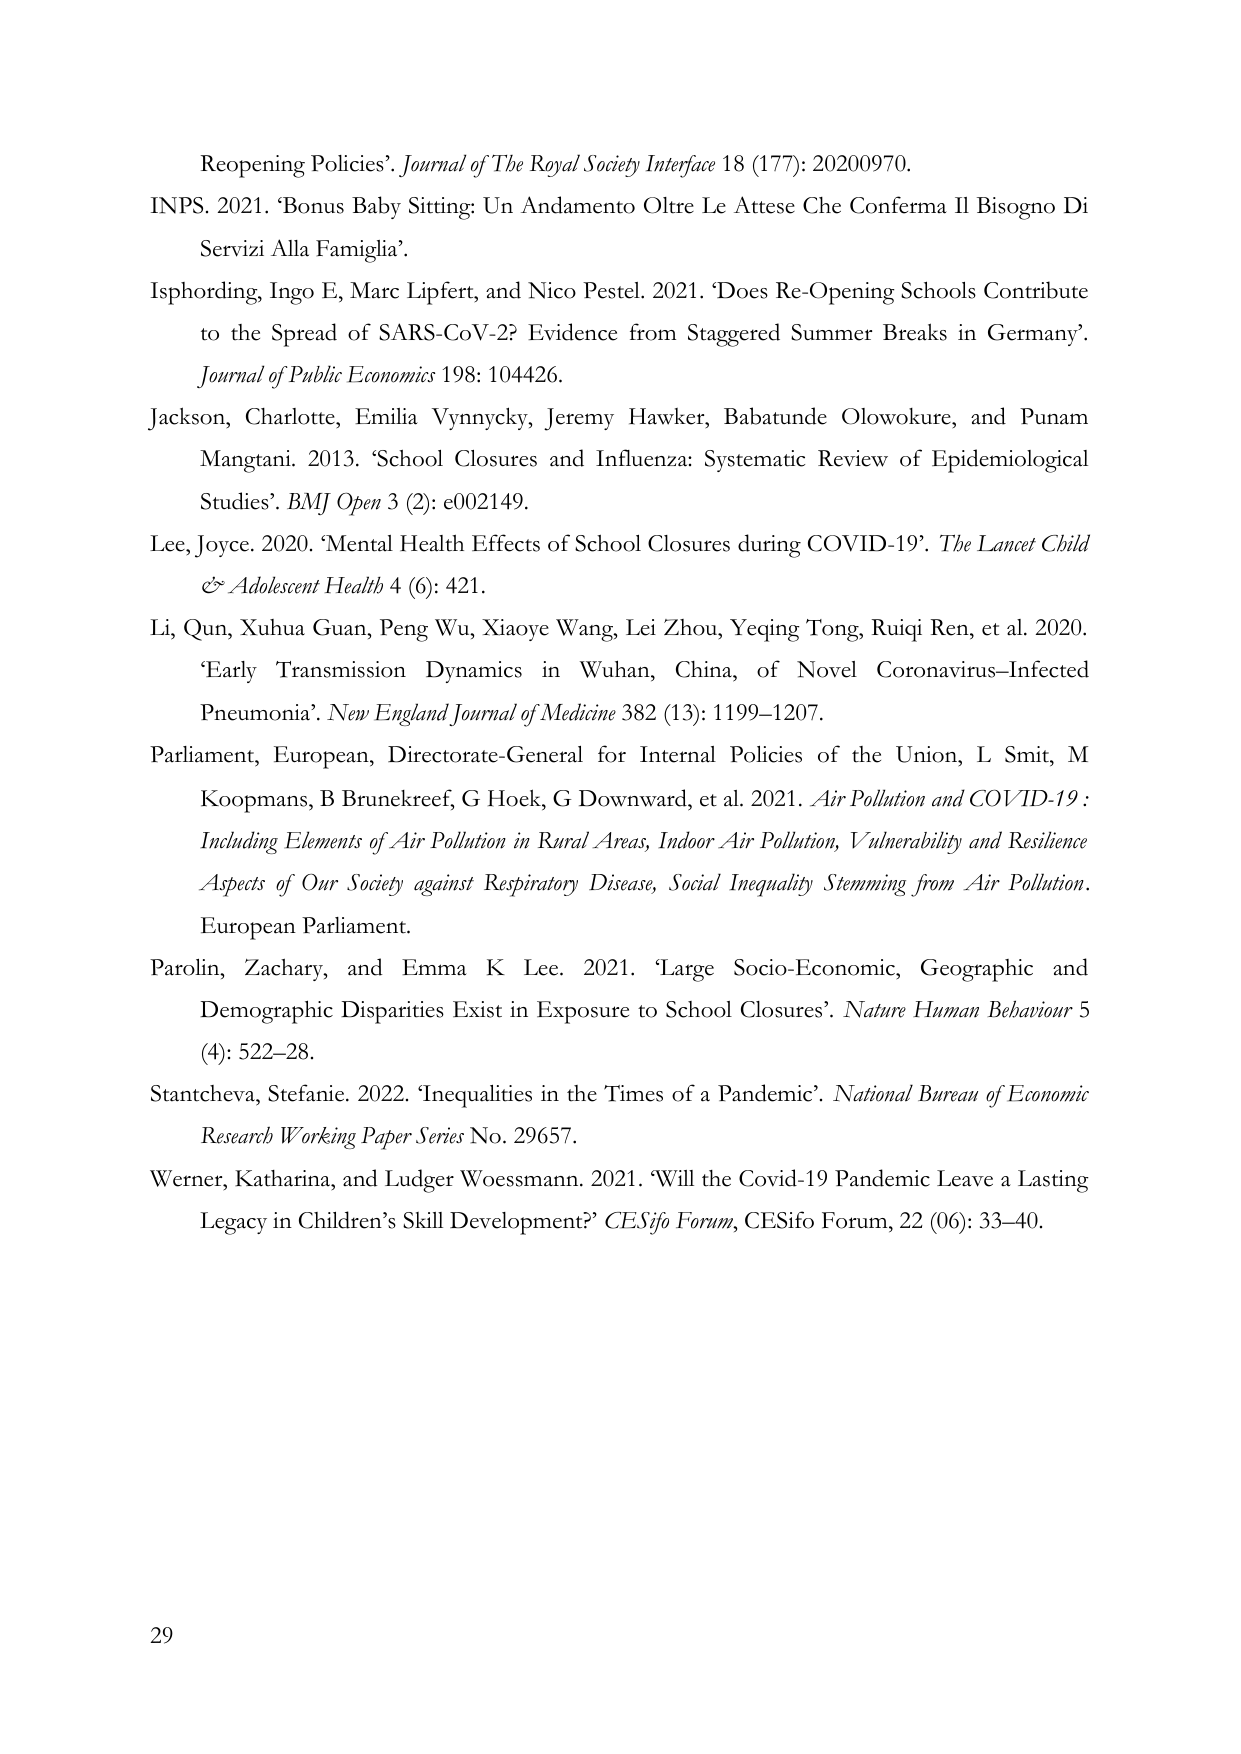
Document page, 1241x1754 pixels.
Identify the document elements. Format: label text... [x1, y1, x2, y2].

text Werner, Katharina, and Ludger Woessmann. 2021. ‘Will the Covid-19 Pandemic Leave a Lasting Legacy in Children’s Skill Development?’ CESifo Forum, CESifo Forum, 22 (06): 33–40. [150, 1164, 1090, 1235]
text INPS. 2021. ‘Bonus Baby Sitting: Un Andamento Oltre Le Attese Che Conferma Il Bisogno Di Servizi Alla Famiglia’. [150, 192, 1090, 262]
text Li, Qun, Xuhua Guan, Peng Wu, Xiaoye Wang, Lei Zhou, Yeqing Tong, Ruiqi Ren, et al. 2020. ‘Early Transmission Dynamics in Wuhan, China, of Novel Coronavirus–Infected Pneumonia’. New England Journal of Medicine 382 (13): 1199–1207. [150, 614, 1090, 727]
text Parliament, European, Directorate-General for Internal Policies of the Union, L Smit, M Koopmans, B Brunekreef, G Hoek, G Downward, et al. 2021. Air Pollution and COVID-19 : Including Elements of Air Pollution in Rural Areas, Indoor Air Pollution, Vulnerability and Resilience Aspects of Our Society against Respiratory Disease, Social Inequality Stemming from Air Pollution. European Parliament. [150, 741, 1090, 939]
text Parolin, Zachary, and Emma K Lee. 2021. ‘Large Socio-Economic, Geographic and Demographic Disparities Exist in Exposure to School Closures’. Nature Human Behaviour 5 (4): 522–28. [150, 954, 1090, 1066]
text Isphording, Ingo E, Marc Lipfert, and Nico Pestel. 2021. ‘Does Re-Opening Schools Contribute to the Spread of SARS-CoV-2? Evidence from Staggered Summer Breaks in Germany’. Journal of Public Economics 198: 104426. [150, 277, 1090, 389]
text Stantcheva, Stefanie. 2022. ‘Inequalities in the Times of a Pandemic’. National Bureau of Economic Research Working Paper Series No. 29657. [150, 1080, 1090, 1151]
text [150, 150, 1090, 178]
text Lee, Joyce. 2020. ‘Mental Health Effects of School Closures during COVID-19’. The Lancet Child & Adolescent Health 4 (6): 421. [150, 530, 1090, 600]
text Jackson, Charlotte, Emilia Vynnycky, Jeremy Hawker, Babatunde Olowokure, and Punam Mangtani. 2013. ‘School Closures and Influenza: Systematic Review of Epidemiological Studies’. BMJ Open 3 (2): e002149. [150, 403, 1090, 516]
